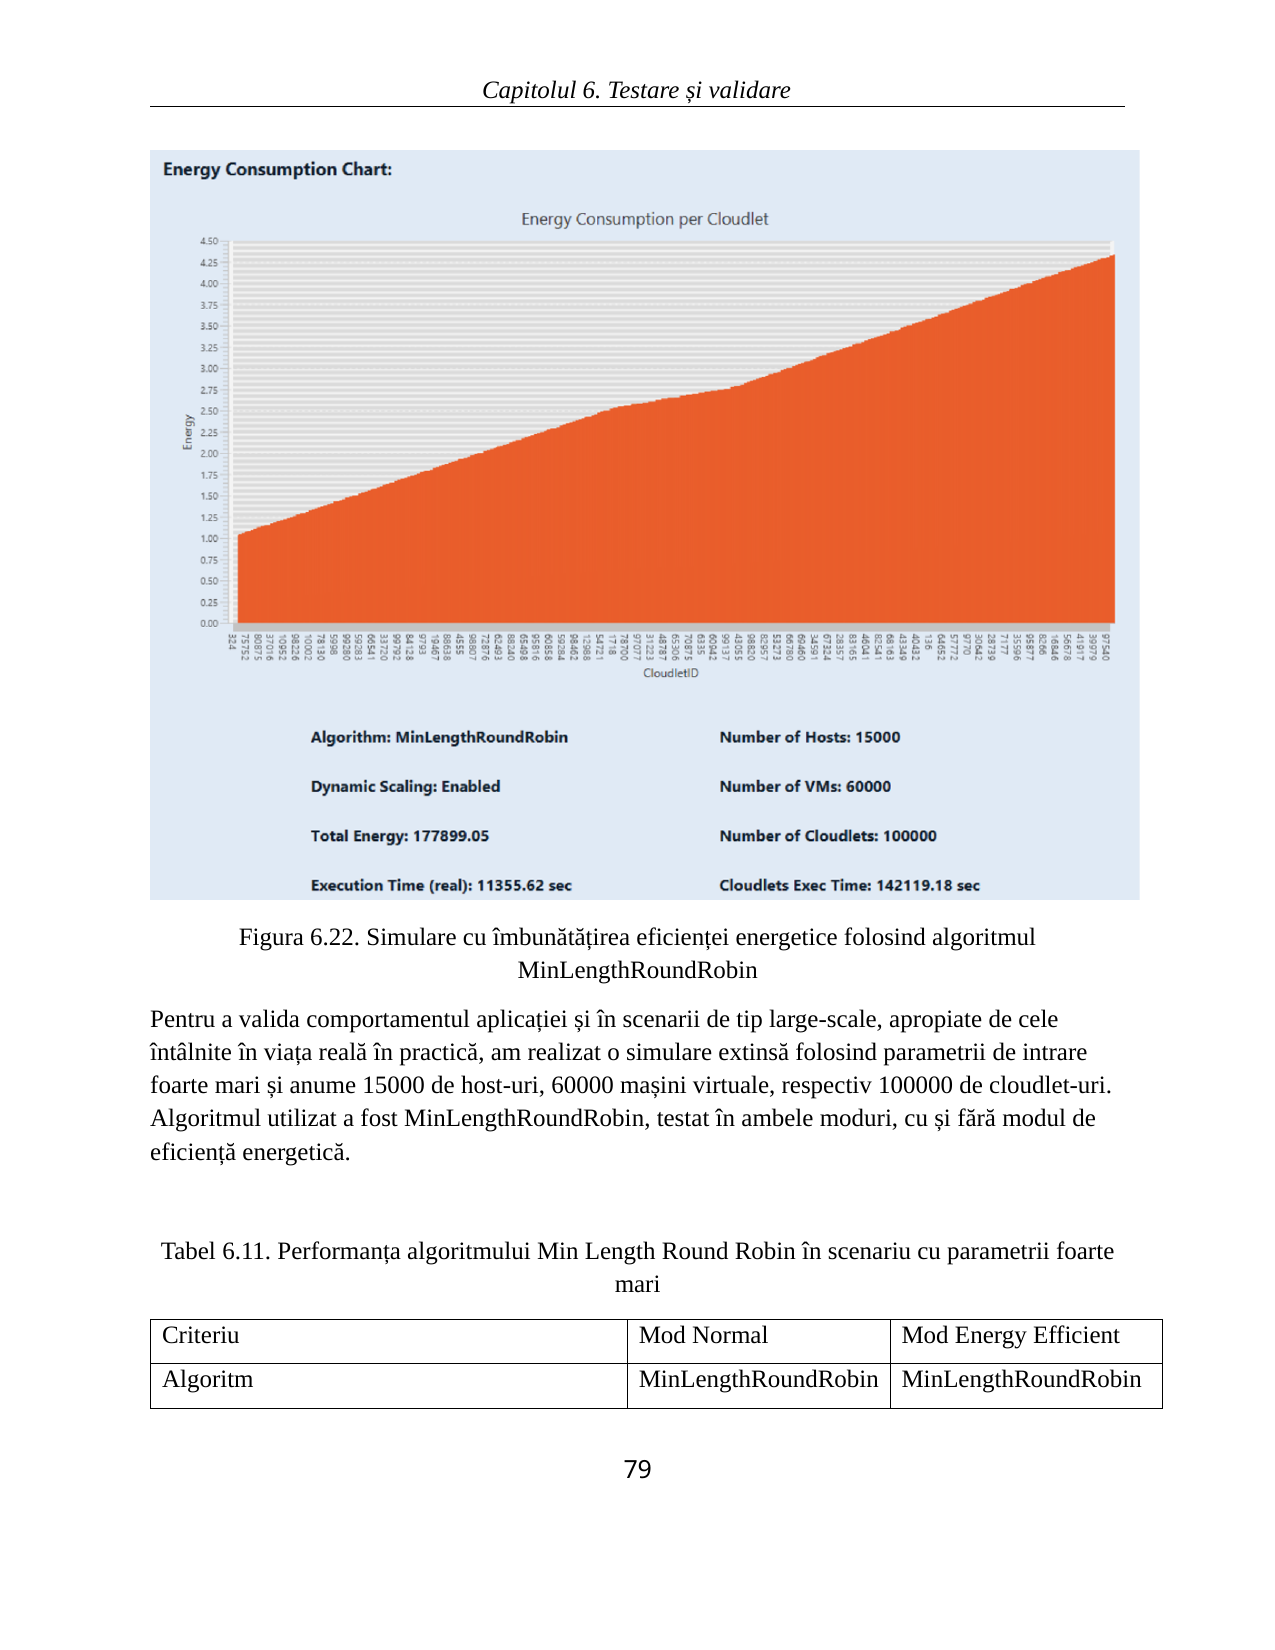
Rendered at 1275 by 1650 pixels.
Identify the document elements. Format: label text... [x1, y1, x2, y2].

text Figura 6.22. Simulare cu îmbunătățirea eficienței energetice folosind algoritmul MinLengthRoundRobin [150, 922, 1125, 983]
table_cell MinLengthRoundRobin [891, 1364, 1162, 1408]
table_header Mod Normal [628, 1320, 890, 1363]
text Tabel 6.11. Performanța algoritmului Min Length Round Robin în scenariu cu parametrii foarte mari [150, 1236, 1125, 1298]
table_cell Algoritm [151, 1364, 627, 1408]
table_cell MinLengthRoundRobin [628, 1364, 890, 1408]
text Pentru a valida comportamentul aplicației și în scenarii de tip large-scale, apropiate de cele întâlnite în viața reală în practică, am realizat o simulare extinsă folosind parametrii de intrare foarte mari și anume 15000 de host-uri, 60000 mașini virtuale, respectiv 100000 de cloudlet-uri. Algoritmul utilizat a fost MinLengthRoundRobin, testat în ambele moduri, cu și fără modul de eficiență energetică. [150, 1004, 1125, 1165]
table_header Mod Energy Efficient [891, 1320, 1162, 1363]
table_header Criteriu [151, 1320, 627, 1363]
picture [150, 150, 1140, 900]
